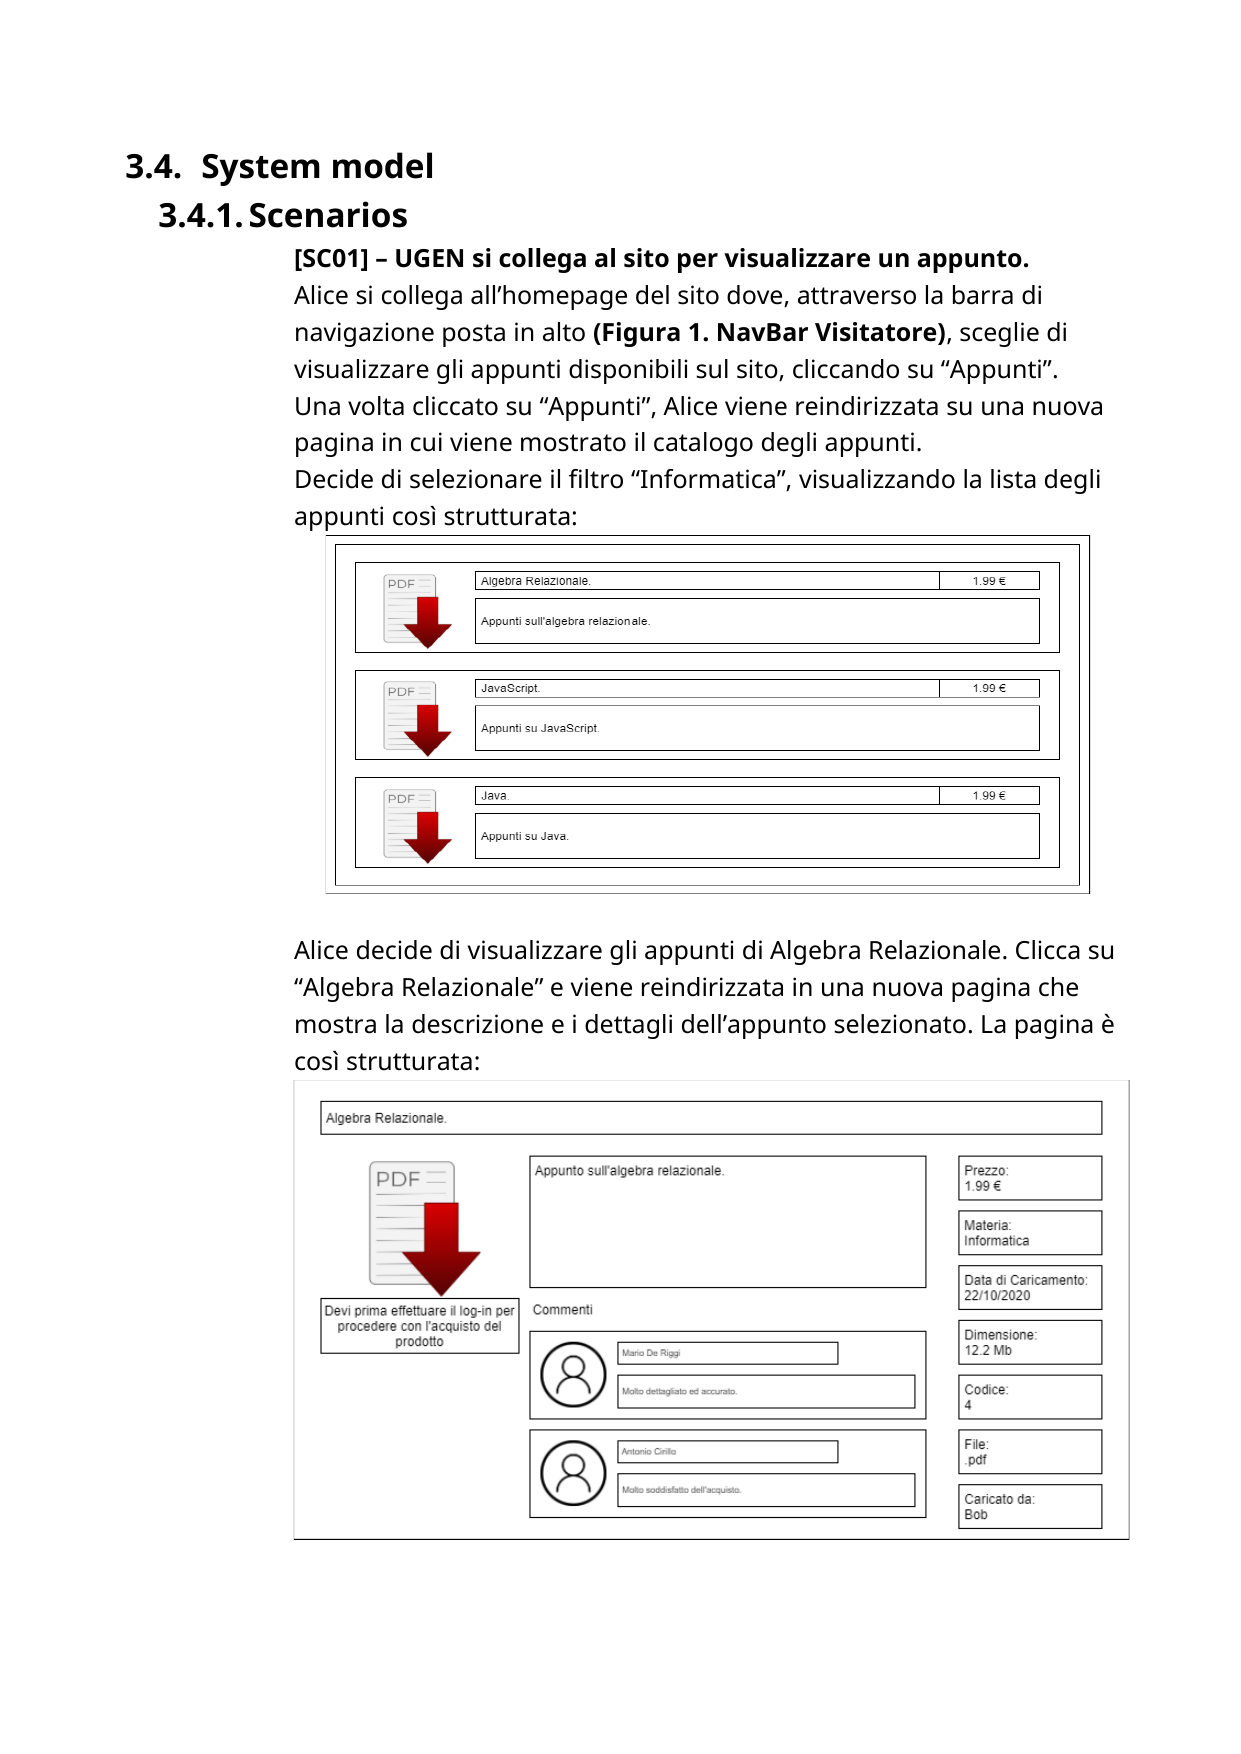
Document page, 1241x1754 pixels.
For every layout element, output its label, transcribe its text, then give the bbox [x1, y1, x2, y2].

list Scenarios [201, 192, 1122, 237]
list [SC01] – UGEN si collega al sito per visualizzare un appunto. [294, 241, 1122, 275]
list System model [154, 143, 1122, 188]
list Alice si collega all’homepage del sito dove, attraverso la barra di navigazione posta in alto (Figura 1. NavBar Visitatore), sceglie di visualizzare gli appunti disponibili sul sito, cliccando su “Appunti”. [294, 278, 1122, 385]
list Alice decide di visualizzare gli appunti di Algebra Relazionale. Clicca su “Algebra Relazionale” e viene reindirizzata in una nuova pagina che mostra la descrizione e i dettagli dell’appunto selezionato. La pagina è così strutturata: [294, 933, 1122, 1077]
list Una volta cliccato su “Appunti”, Alice viene reindirizzata su una nuova pagina in cui viene mostrato il catalogo degli appunti. Decide di selezionare il filtro “Informatica”, visualizzando la lista degli appunti così strutturata: [294, 388, 1122, 532]
picture [293, 1080, 1130, 1540]
picture [325, 535, 1091, 894]
